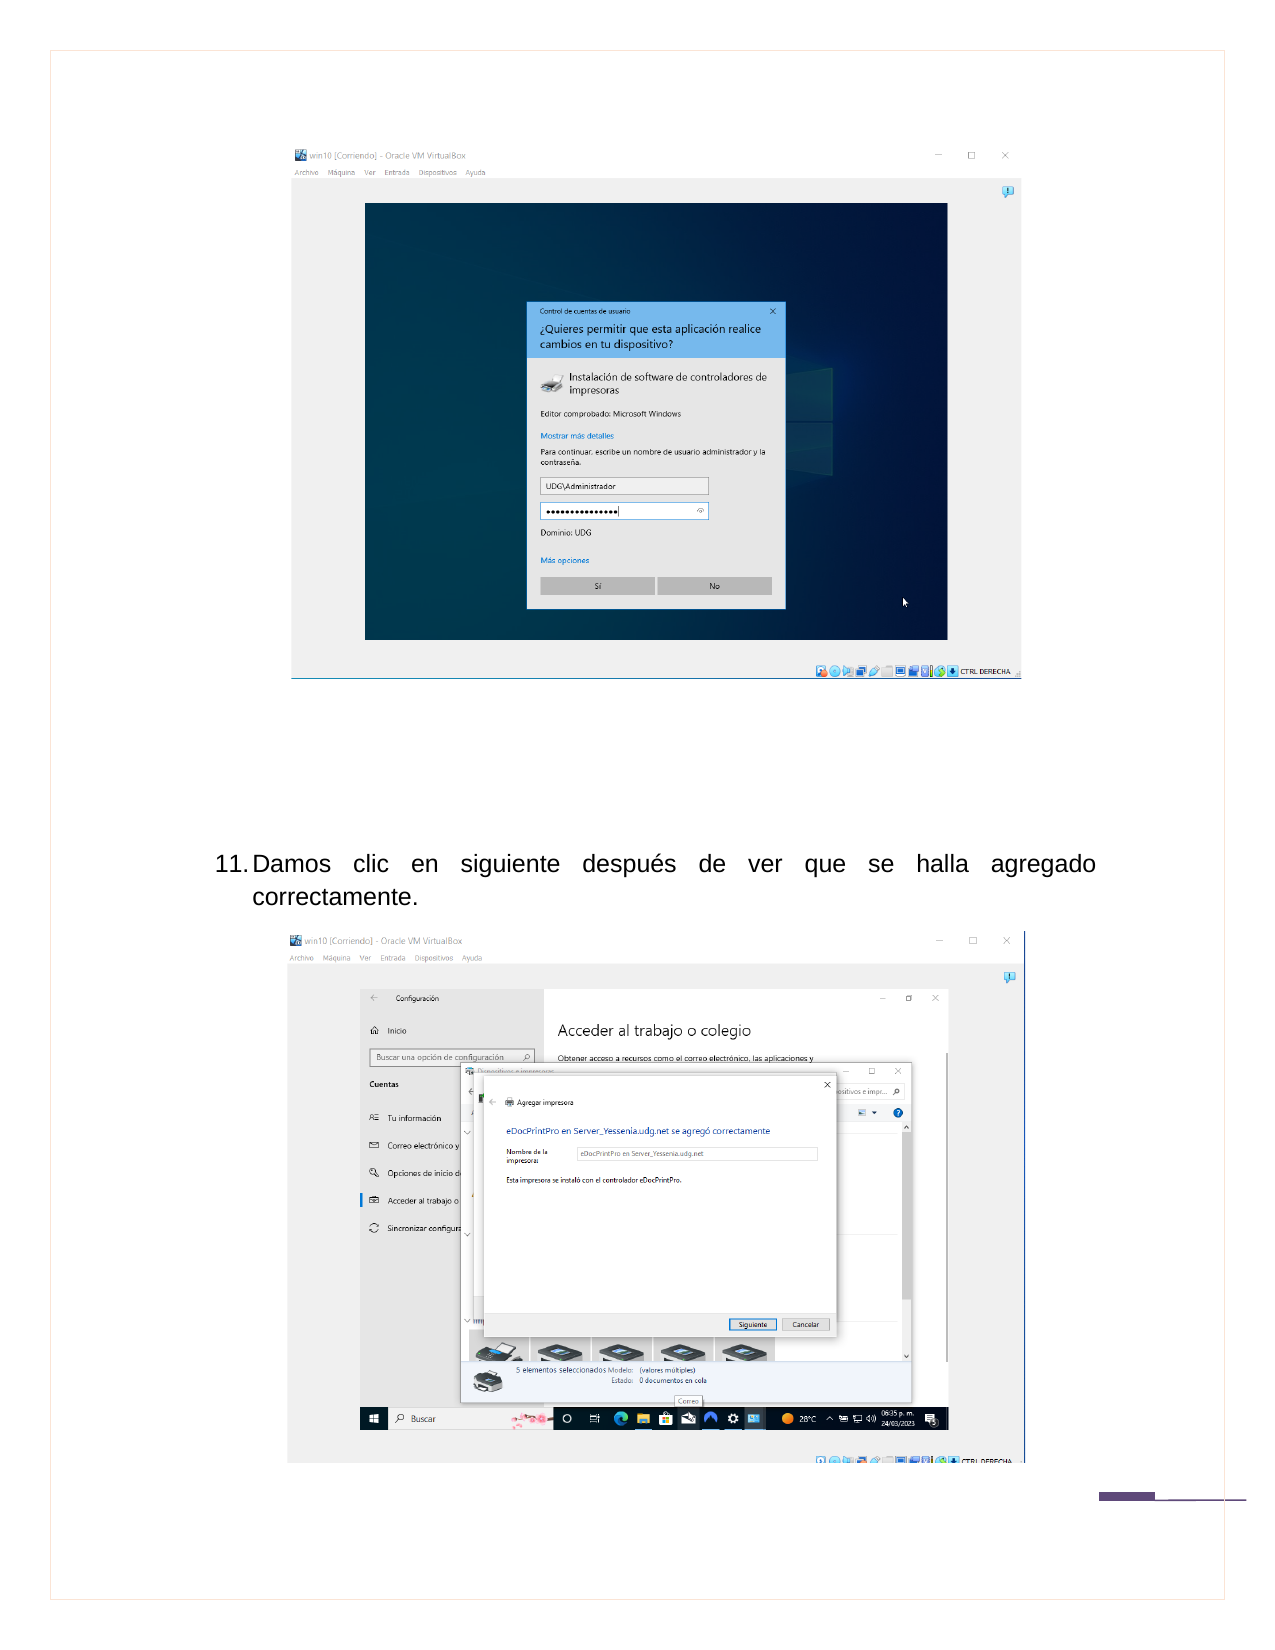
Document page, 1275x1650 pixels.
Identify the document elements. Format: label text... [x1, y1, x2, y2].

list Damos clic en siguiente después de ver que se halla agregado correctamente. [214, 849, 1098, 911]
picture [291, 147, 1022, 679]
picture [287, 931, 1026, 1463]
